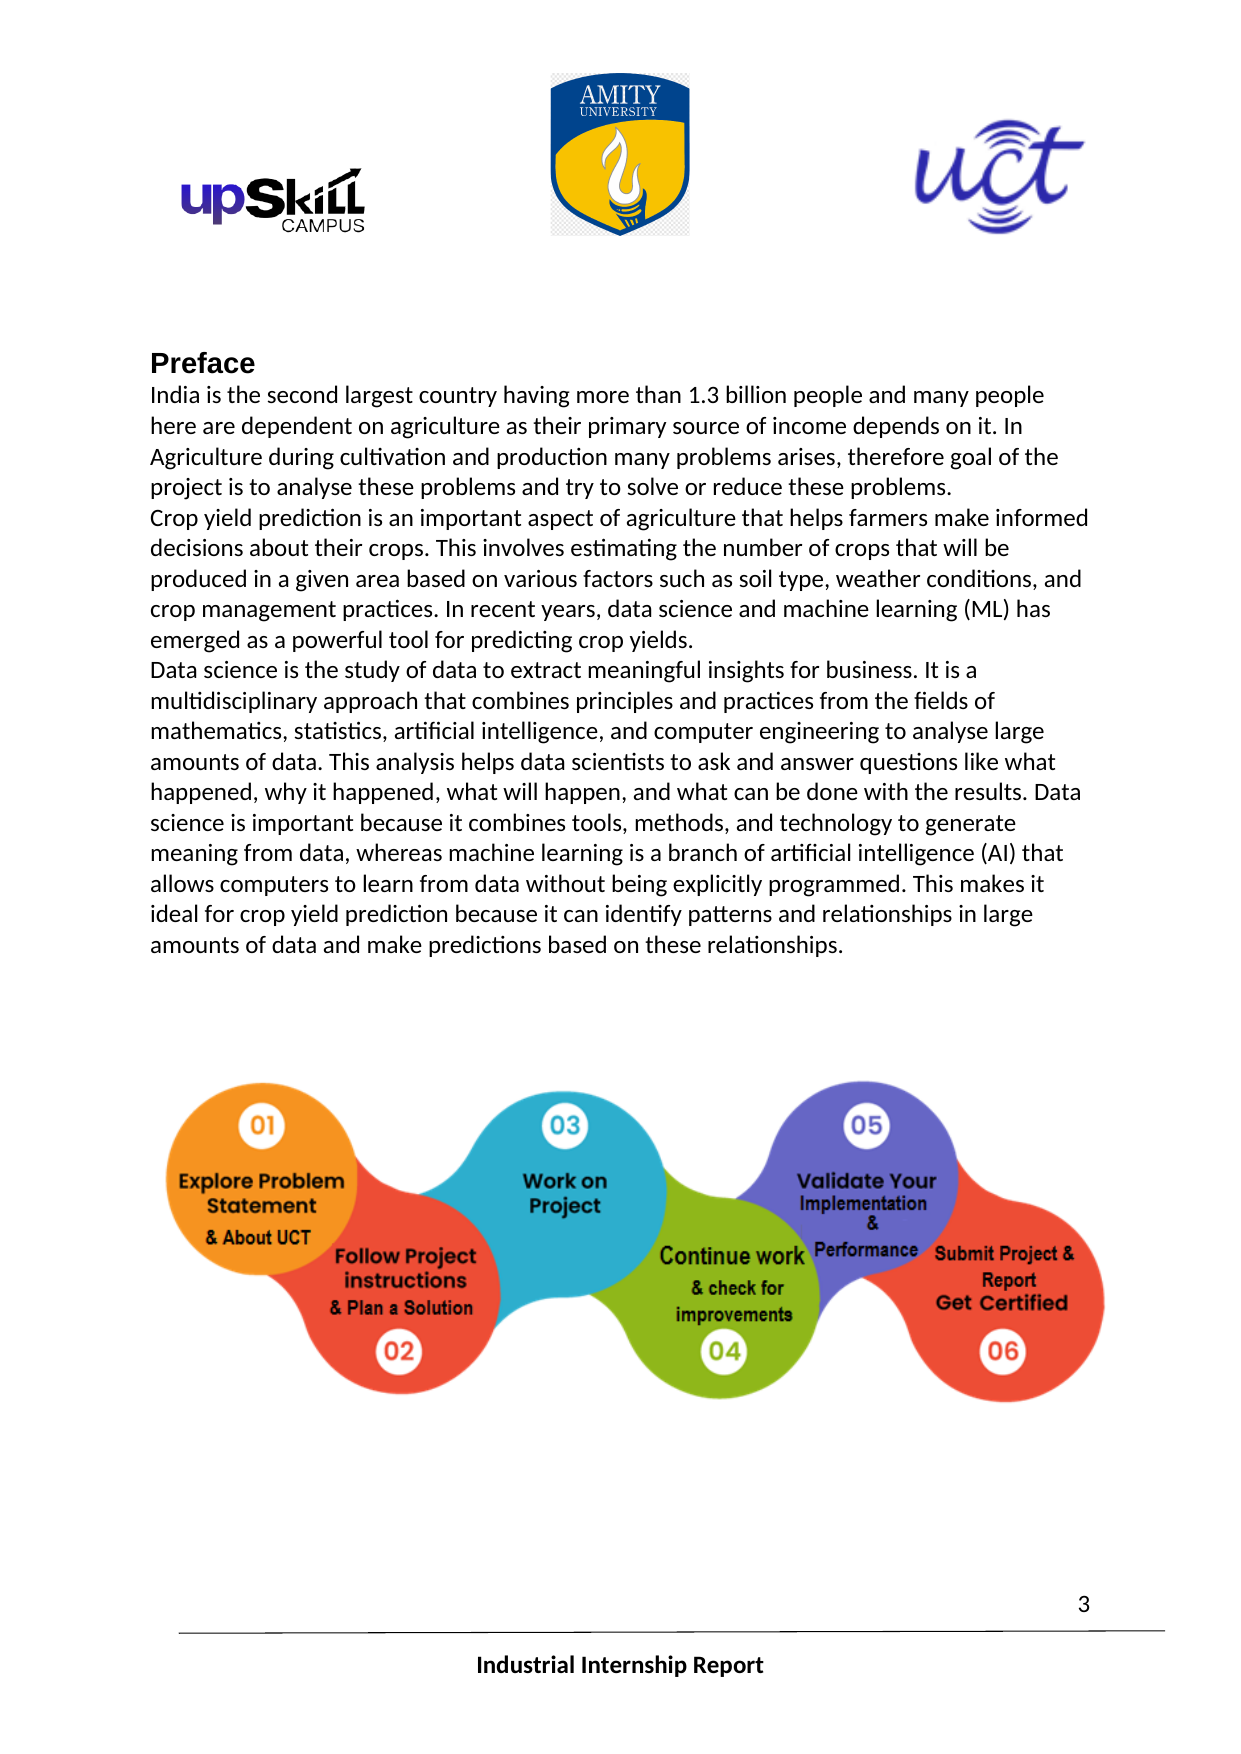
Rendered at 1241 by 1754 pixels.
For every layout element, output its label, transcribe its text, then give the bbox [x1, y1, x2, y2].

text India is the second largest country having more than 1.3 billion people and many people here are dependent on agriculture as their primary source of income depends on it. In Agriculture during cultivation and production many problems arises, therefore goal of the project is to analyse these problems and try to solve or reduce these problems. [150, 379, 1090, 502]
picture [912, 110, 1091, 236]
picture [150, 155, 396, 236]
picture [550, 73, 690, 236]
text Crop yield prediction is an important aspect of agriculture that helps farmers make informed decisions about their crops. This involves estimating the number of crops that will be produced in a given area based on various factors such as soil type, weather conditions, and crop management practices. In recent years, data science and machine learning (ML) has emerged as a powerful tool for predicting crop yields. [150, 502, 1090, 654]
text Data science is the study of data to extract meaningful insights for business. It is a multidisciplinary approach that combines principles and practices from the fields of mathematics, statistics, artificial intelligence, and computer engineering to analyse large amounts of data. This analysis helps data scientists to ask and answer questions like what happened, why it happened, what will happen, and what can be done with the results. Data science is important because it combines tools, methods, and technology to generate meaning from data, whereas machine learning is a branch of artificial intelligence (AI) that allows computers to learn from data without being explicitly programmed. This makes it ideal for crop yield prediction because it can identify patterns and relationships in large amounts of data and make predictions based on these relationships. [150, 654, 1090, 959]
picture [150, 1051, 1135, 1430]
subtitle Preface [150, 346, 1090, 379]
